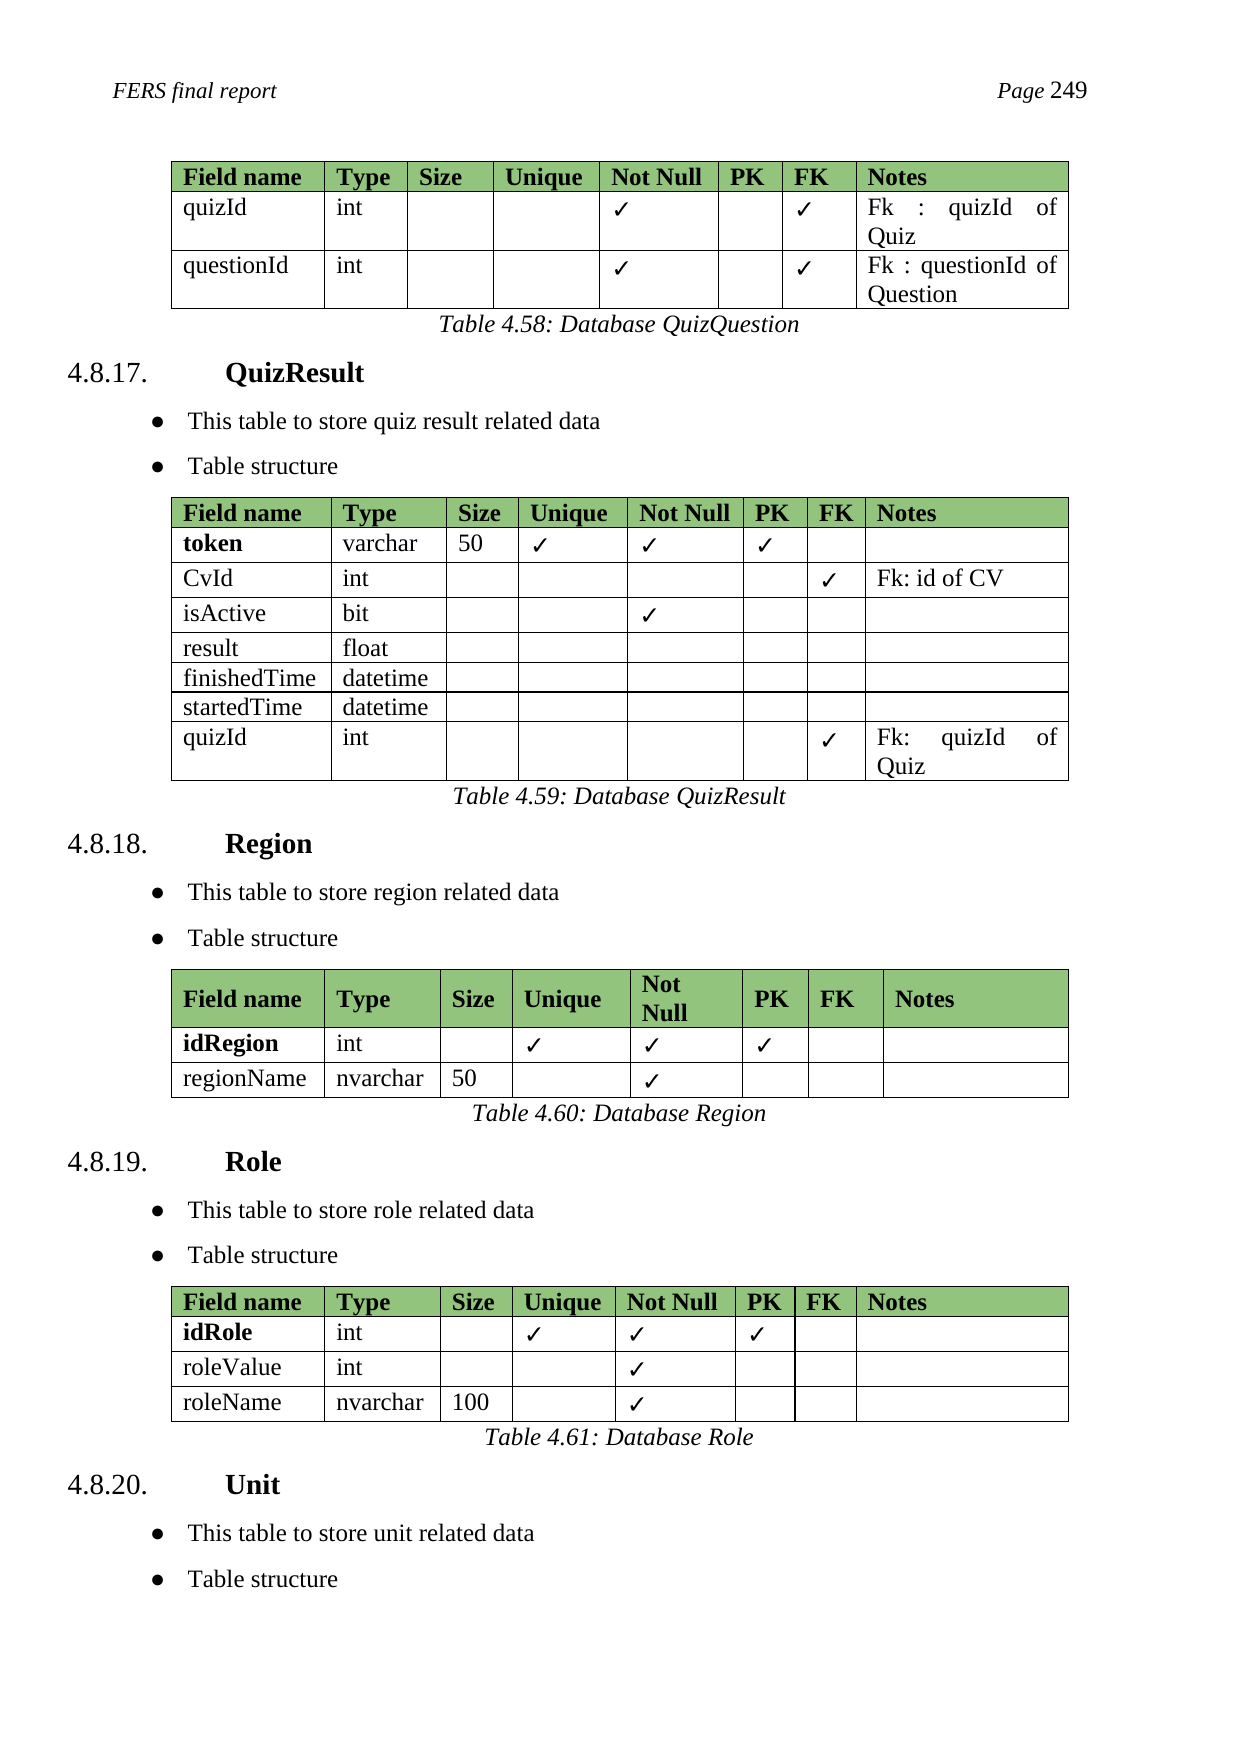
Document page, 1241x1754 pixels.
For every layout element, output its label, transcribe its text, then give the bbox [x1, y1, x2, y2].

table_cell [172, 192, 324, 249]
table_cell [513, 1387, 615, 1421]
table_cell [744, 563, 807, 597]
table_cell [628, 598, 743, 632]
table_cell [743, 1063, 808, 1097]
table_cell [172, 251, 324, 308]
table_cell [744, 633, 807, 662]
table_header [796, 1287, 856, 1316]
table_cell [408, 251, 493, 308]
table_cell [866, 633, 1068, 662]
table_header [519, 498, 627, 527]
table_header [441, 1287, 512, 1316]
text Table 4.59: Database QuizResult [112, 781, 1128, 809]
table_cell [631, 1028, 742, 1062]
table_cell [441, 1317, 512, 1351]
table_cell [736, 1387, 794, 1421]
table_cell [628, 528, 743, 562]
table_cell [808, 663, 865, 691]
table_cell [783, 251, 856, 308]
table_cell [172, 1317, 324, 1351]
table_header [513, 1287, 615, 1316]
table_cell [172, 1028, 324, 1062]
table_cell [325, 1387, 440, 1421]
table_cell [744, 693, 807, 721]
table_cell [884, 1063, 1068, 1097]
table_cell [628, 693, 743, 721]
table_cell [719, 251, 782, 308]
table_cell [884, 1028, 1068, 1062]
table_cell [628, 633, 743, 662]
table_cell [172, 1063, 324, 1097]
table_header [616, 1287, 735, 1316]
subtitle Region [67, 826, 1128, 860]
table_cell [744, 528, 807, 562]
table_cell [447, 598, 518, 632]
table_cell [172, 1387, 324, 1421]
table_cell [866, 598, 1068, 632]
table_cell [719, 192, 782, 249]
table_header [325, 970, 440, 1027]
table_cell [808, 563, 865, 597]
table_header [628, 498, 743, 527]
text Table 4.61: Database Role [112, 1422, 1128, 1451]
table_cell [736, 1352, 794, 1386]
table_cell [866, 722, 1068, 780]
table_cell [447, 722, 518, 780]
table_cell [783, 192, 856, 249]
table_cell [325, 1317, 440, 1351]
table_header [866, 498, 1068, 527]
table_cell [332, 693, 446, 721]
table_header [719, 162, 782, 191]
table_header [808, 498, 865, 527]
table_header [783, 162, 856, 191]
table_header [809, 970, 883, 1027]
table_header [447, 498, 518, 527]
subtitle Role [67, 1144, 1128, 1177]
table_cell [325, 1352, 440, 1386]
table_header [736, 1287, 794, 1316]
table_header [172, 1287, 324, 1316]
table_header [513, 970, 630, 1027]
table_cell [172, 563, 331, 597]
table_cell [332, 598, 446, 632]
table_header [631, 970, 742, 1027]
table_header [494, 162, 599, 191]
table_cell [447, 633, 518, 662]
list This table to store quiz result related data [150, 406, 1128, 434]
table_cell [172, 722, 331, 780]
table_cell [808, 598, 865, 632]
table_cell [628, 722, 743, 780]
list Table structure [150, 1240, 1128, 1269]
list This table to store role related data [150, 1195, 1128, 1223]
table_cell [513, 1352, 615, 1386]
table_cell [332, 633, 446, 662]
list This table to store unit related data [150, 1518, 1128, 1547]
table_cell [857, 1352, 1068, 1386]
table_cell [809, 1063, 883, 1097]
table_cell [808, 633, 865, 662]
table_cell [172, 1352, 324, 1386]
text Table 4.58: Database QuizQuestion [112, 309, 1128, 338]
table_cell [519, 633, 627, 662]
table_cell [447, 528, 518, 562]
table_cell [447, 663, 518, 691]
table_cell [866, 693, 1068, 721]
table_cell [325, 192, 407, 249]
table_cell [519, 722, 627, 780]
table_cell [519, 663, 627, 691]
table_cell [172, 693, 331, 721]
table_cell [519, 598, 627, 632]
subtitle Unit [67, 1467, 1128, 1501]
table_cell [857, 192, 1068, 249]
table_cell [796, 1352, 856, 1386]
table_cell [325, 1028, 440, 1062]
list Table structure [150, 923, 1128, 952]
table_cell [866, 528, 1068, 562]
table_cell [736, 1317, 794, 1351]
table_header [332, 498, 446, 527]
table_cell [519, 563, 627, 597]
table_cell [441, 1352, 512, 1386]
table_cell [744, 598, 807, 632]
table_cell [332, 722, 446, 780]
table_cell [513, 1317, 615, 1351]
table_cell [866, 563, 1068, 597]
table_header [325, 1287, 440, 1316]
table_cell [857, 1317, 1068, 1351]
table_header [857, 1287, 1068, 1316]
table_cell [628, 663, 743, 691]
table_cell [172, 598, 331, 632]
text Table 4.60: Database Region [112, 1098, 1128, 1127]
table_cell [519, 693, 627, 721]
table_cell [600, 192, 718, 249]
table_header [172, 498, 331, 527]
list This table to store region related data [150, 877, 1128, 906]
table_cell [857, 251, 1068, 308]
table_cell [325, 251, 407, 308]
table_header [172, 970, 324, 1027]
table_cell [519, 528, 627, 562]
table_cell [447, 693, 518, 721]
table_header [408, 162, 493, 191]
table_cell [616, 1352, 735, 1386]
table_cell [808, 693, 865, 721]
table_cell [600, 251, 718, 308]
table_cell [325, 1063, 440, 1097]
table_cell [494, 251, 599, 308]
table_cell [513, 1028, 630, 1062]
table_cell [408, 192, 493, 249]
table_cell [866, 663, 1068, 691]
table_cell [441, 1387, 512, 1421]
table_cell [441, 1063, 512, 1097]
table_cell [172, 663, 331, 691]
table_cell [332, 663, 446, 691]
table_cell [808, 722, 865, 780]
list Table structure [150, 1564, 1128, 1593]
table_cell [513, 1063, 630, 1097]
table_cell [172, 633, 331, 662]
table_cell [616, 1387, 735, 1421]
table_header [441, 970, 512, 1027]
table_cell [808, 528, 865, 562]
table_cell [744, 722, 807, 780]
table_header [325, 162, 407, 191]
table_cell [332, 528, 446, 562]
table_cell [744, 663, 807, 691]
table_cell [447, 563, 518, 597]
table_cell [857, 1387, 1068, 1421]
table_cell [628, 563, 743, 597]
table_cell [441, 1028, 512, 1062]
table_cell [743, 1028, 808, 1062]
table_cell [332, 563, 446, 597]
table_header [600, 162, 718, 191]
subtitle QuizResult [67, 355, 1128, 388]
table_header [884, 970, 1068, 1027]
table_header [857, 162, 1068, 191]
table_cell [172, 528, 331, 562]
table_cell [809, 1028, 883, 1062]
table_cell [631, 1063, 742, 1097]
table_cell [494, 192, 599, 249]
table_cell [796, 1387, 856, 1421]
list Table structure [150, 451, 1128, 480]
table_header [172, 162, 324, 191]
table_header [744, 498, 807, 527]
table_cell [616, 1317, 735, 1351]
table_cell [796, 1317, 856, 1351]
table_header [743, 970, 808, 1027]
